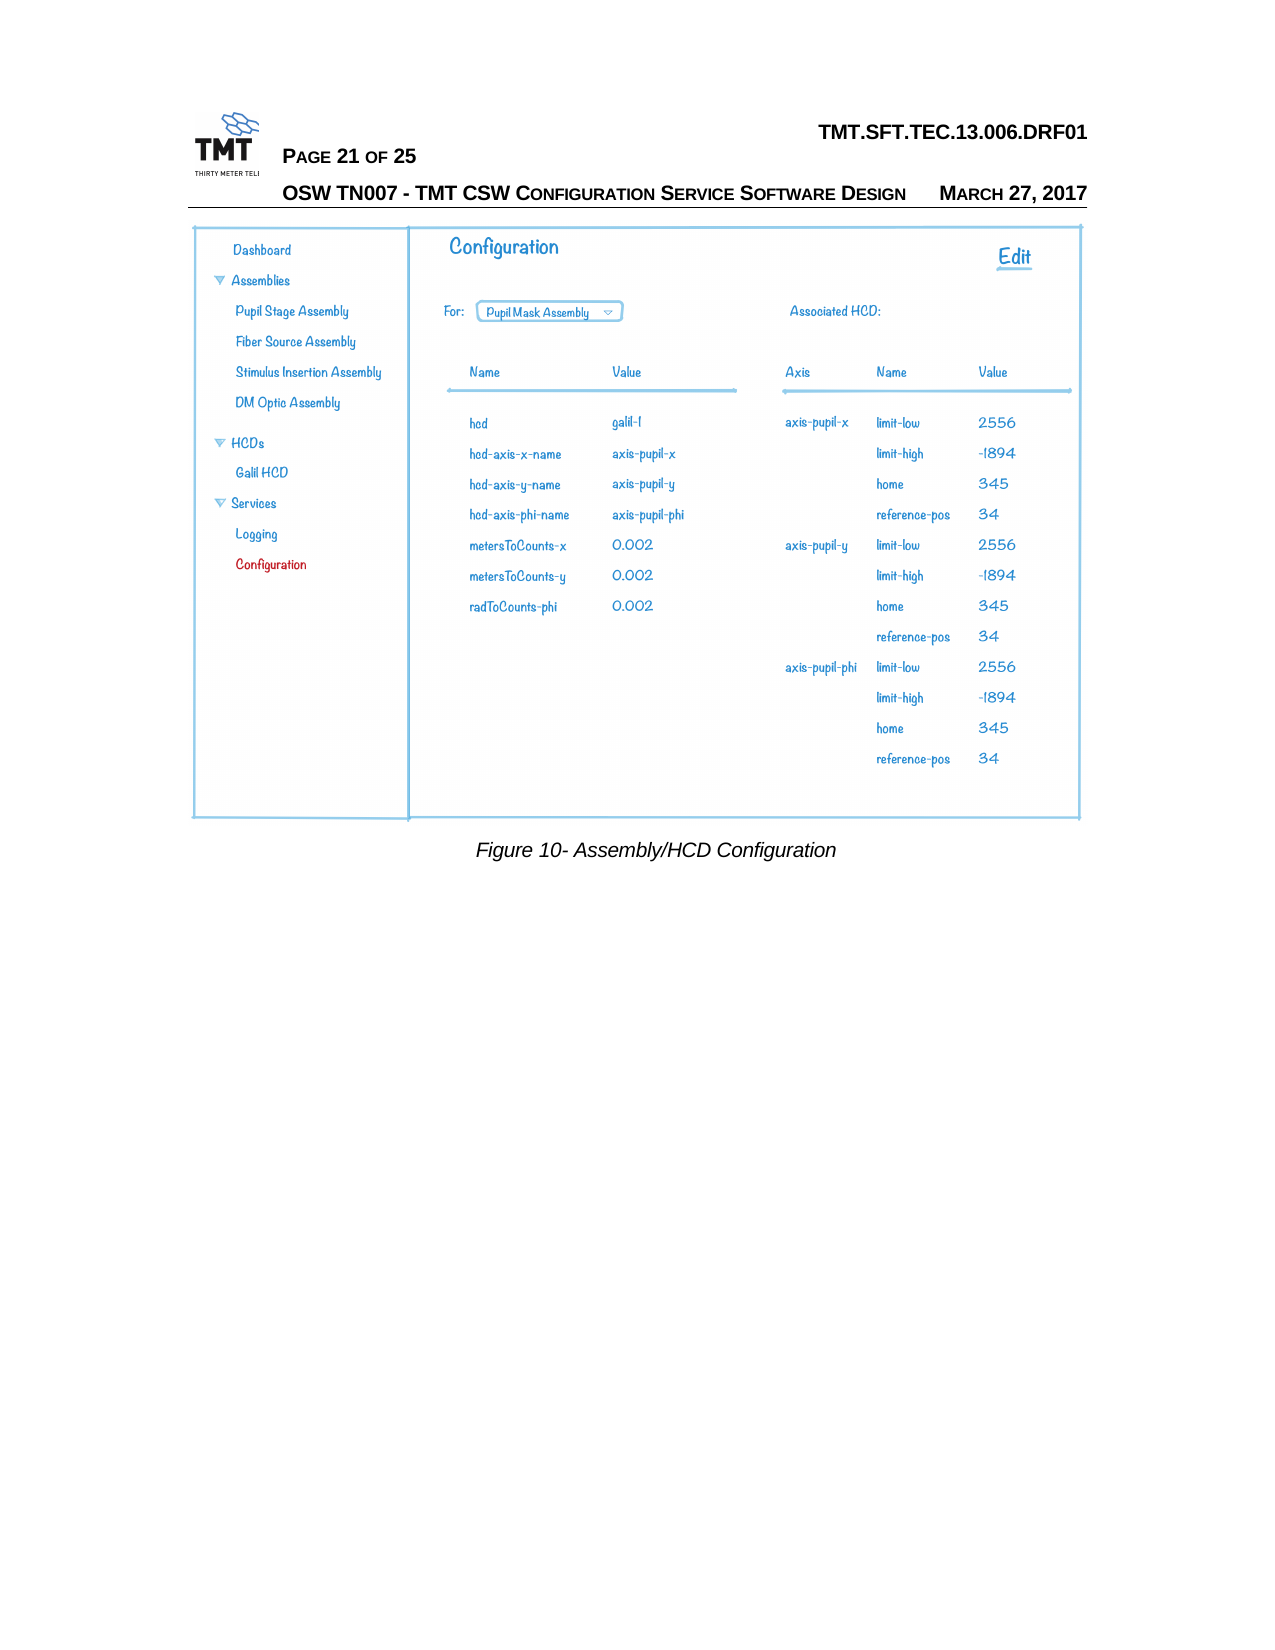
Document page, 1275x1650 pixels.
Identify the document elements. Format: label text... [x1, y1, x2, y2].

picture [195, 112, 259, 176]
picture [187, 220, 1088, 826]
